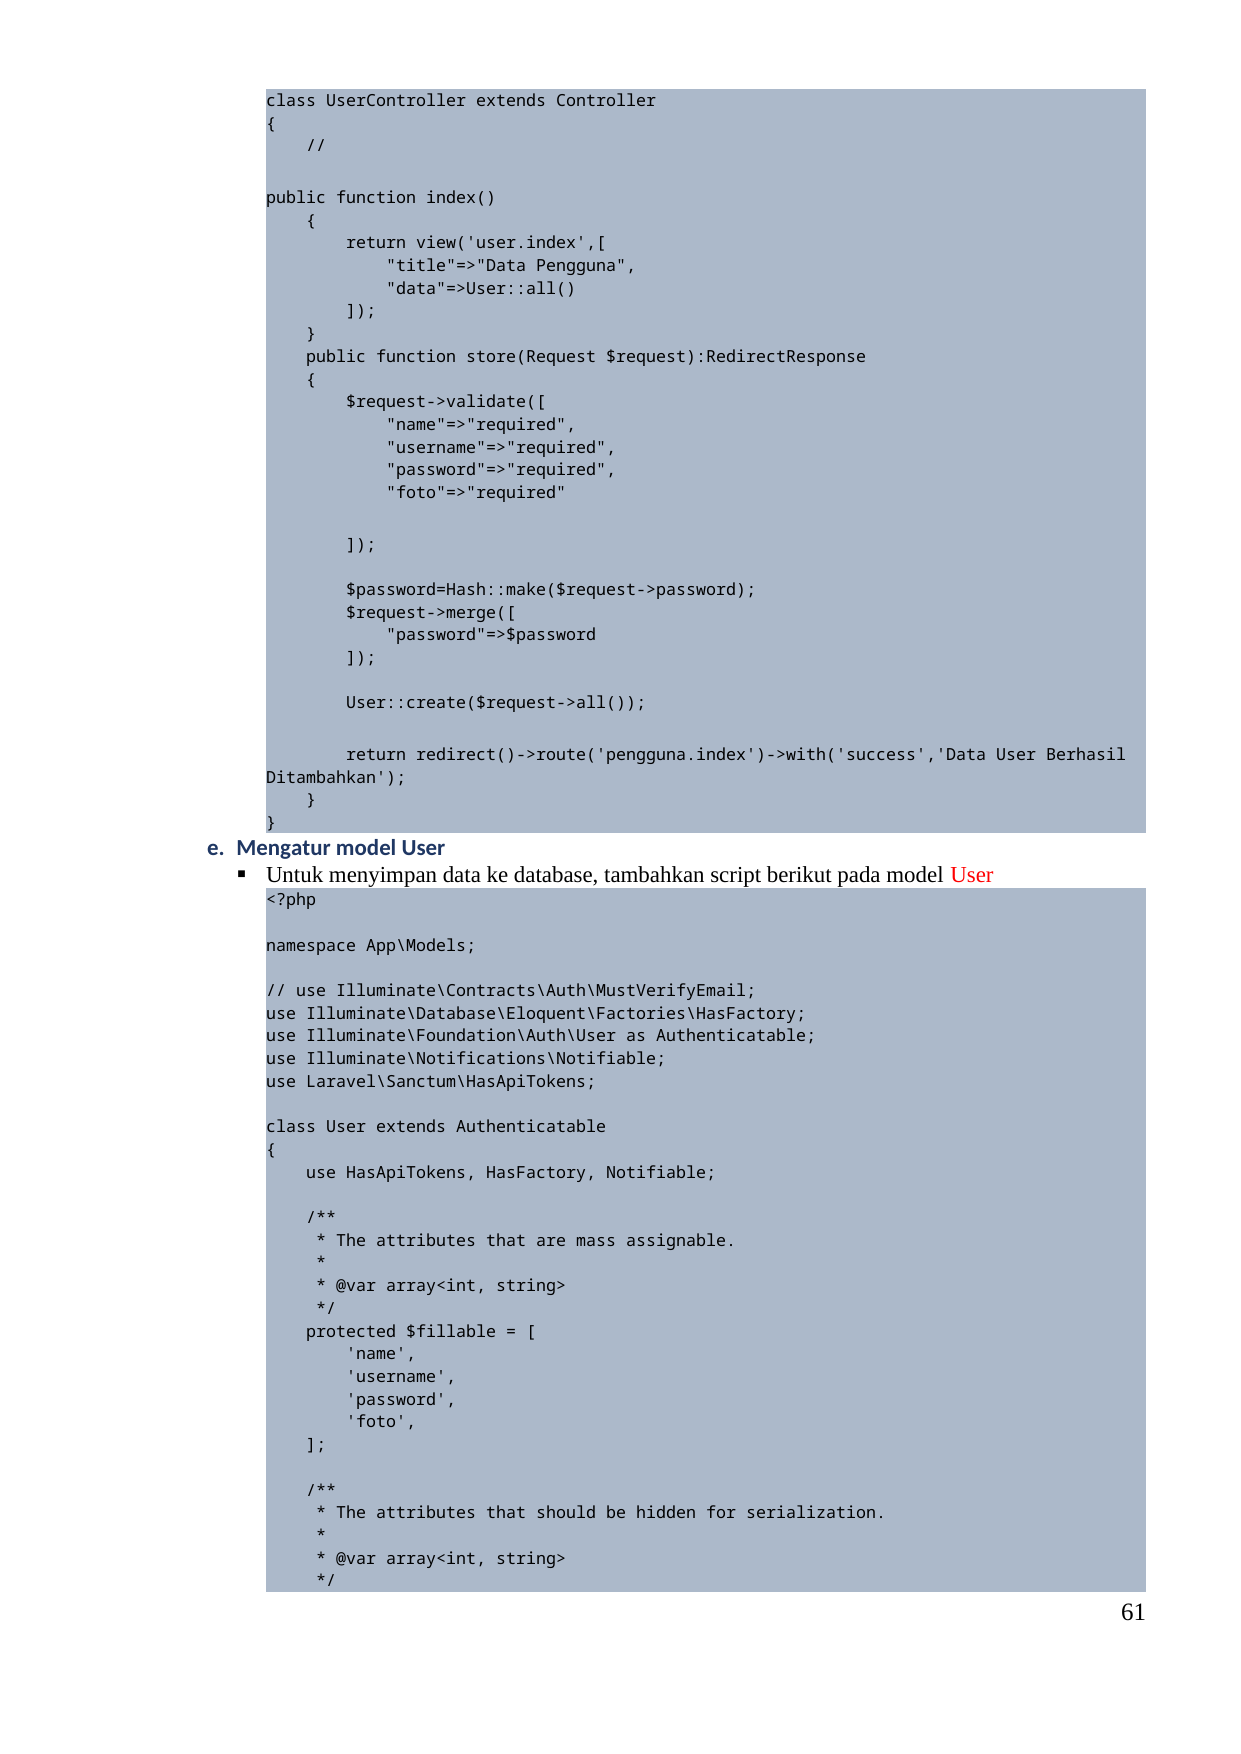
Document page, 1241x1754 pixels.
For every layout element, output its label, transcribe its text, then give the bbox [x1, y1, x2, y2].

text // use Illuminate\Contracts\Auth\MustVerifyEmail; [266, 979, 1146, 1001]
text public function store(Request $request):RedirectResponse [266, 344, 1146, 367]
text <?php [266, 888, 1146, 911]
text { [266, 208, 1146, 231]
text protected $fillable = [ [266, 1319, 1146, 1342]
text * The attributes that should be hidden for serialization. [266, 1501, 1146, 1524]
text use Laravel\Sanctum\HasApiTokens; [266, 1069, 1146, 1092]
text $request->validate([ [266, 390, 1146, 413]
text } [266, 322, 1146, 344]
text use Illuminate\Notifications\Notifiable; [266, 1047, 1146, 1069]
text ]); [266, 299, 1146, 322]
text ]; [266, 1433, 1146, 1456]
text public function index() [266, 186, 1146, 208]
text 'password', [266, 1387, 1146, 1410]
text { [266, 111, 1146, 134]
text 'foto', [266, 1410, 1146, 1433]
text * [266, 1251, 1146, 1274]
text namespace App\Models; [266, 933, 1146, 956]
text */ [266, 1297, 1146, 1319]
text User::create($request->all()); [266, 691, 1146, 714]
text "password"=>"required", [266, 458, 1146, 481]
text "name"=>"required", [266, 413, 1146, 435]
text "title"=>"Data Pengguna", [266, 254, 1146, 276]
text { [266, 1138, 1146, 1160]
text class User extends Authenticatable [266, 1115, 1146, 1138]
text $password=Hash::make($request->password); [266, 578, 1146, 600]
text return view('user.index',[ [266, 231, 1146, 254]
subtitle Mengatur model User [207, 833, 1146, 861]
text { [266, 367, 1146, 390]
list Untuk menyimpan data ke database, tambahkan script berikut pada model User [236, 861, 1146, 888]
text } [266, 788, 1146, 811]
text 'name', [266, 1342, 1146, 1365]
text ]); [266, 646, 1146, 668]
text /** [266, 1206, 1146, 1228]
text */ [266, 1569, 1146, 1592]
text } [266, 811, 1146, 833]
text "username"=>"required", [266, 435, 1146, 458]
text "password"=>$password [266, 623, 1146, 646]
text * The attributes that are mass assignable. [266, 1228, 1146, 1251]
text * @var array<int, string> [266, 1274, 1146, 1297]
text $request->merge([ [266, 600, 1146, 623]
text * [266, 1524, 1146, 1546]
text use Illuminate\Foundation\Auth\User as Authenticatable; [266, 1024, 1146, 1047]
text use Illuminate\Database\Eloquent\Factories\HasFactory; [266, 1001, 1146, 1024]
text "data"=>User::all() [266, 276, 1146, 299]
text class UserController extends Controller [266, 89, 1146, 111]
text 'username', [266, 1365, 1146, 1387]
text return redirect()->route('pengguna.index')->with('success','Data User Berhasil Ditambahkan'); [266, 743, 1146, 788]
text ]); [266, 532, 1146, 555]
text * @var array<int, string> [266, 1546, 1146, 1569]
text "foto"=>"required" [266, 481, 1146, 503]
text use HasApiTokens, HasFactory, Notifiable; [266, 1160, 1146, 1183]
text // [266, 134, 1146, 157]
text /** [266, 1478, 1146, 1501]
